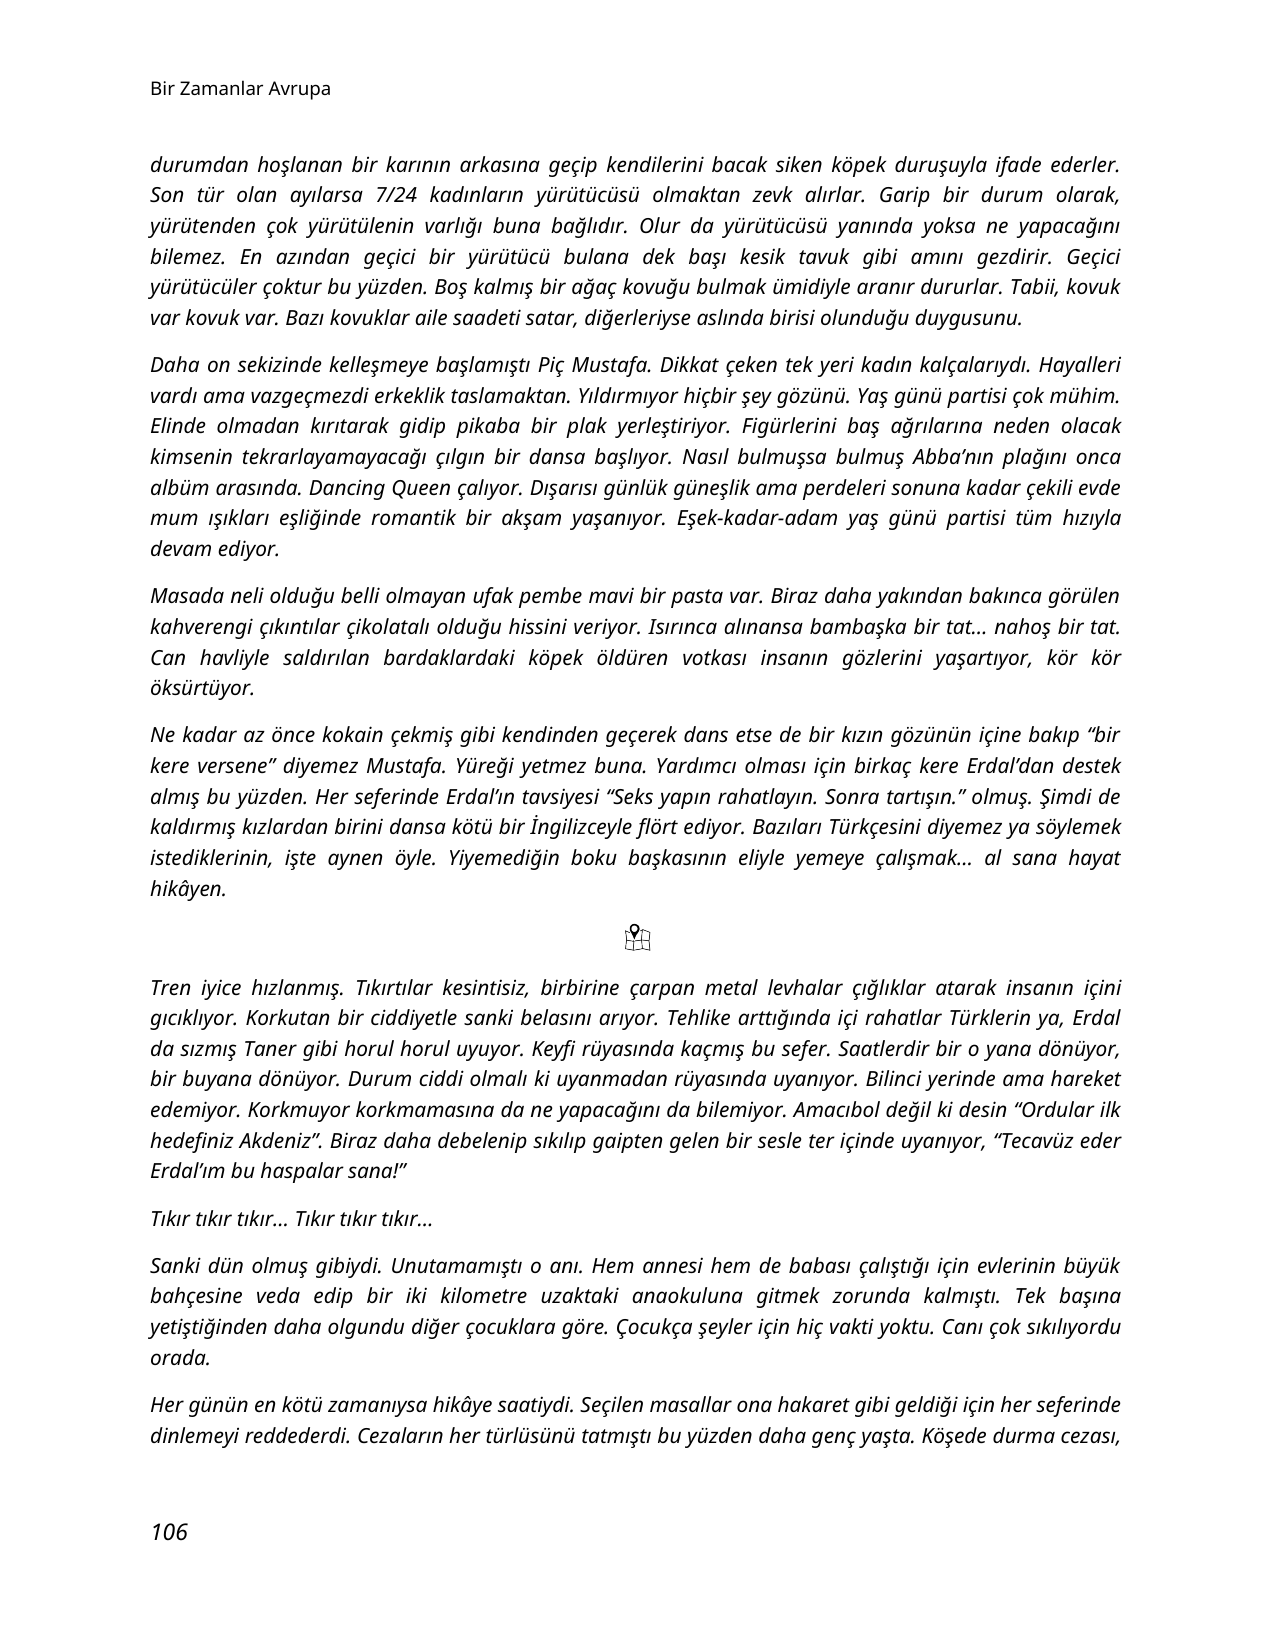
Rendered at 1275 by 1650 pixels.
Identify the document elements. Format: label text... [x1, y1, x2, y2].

text Masada neli olduğu belli olmayan ufak pembe mavi bir pasta var. Biraz daha yakından bakınca görülen kahverengi çıkıntılar çikolatalı olduğu hissini veriyor. Isırınca alınansa bambaşka bir tat… nahoş bir tat. Can havliyle saldırılan bardaklardaki köpek öldüren votkası insanın gözlerini yaşartıyor, kör kör öksürtüyor. [150, 581, 1125, 702]
text Tren iyice hızlanmış. Tıkırtılar kesintisiz, birbirine çarpan metal levhalar çığlıklar atarak insanın içini gıcıklıyor. Korkutan bir ciddiyetle sanki belasını arıyor. Tehlike arttığında içi rahatlar Türklerin ya, Erdal da sızmış Taner gibi horul horul uyuyor. Keyfi rüyasında kaçmış bu sefer. Saatlerdir bir o yana dönüyor, bir buyana dönüyor. Durum ciddi olmalı ki uyanmadan rüyasında uyanıyor. Bilinci yerinde ama hareket edemiyor. Korkmuyor korkmamasına da ne yapacağını da bilemiyor. Amacıbol değil ki desin “Ordular ilk hedefiniz Akdeniz”. Biraz daha debelenip sıkılıp gaipten gelen bir sesle ter içinde uyanıyor, “Tecavüz eder Erdal’ım bu haspalar sana!” [150, 973, 1125, 1185]
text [150, 1390, 1125, 1449]
text Sanki dün olmuş gibiydi. Unutamamıştı o anı. Hem annesi hem de babası çalıştığı için evlerinin büyük bahçesine veda edip bir iki kilometre uzaktaki anaokuluna gitmek zorunda kalmıştı. Tek başına yetiştiğinden daha olgundu diğer çocuklara göre. Çocukça şeyler için hiç vakti yoktu. Canı çok sıkılıyordu orada. [150, 1251, 1125, 1371]
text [150, 150, 1125, 332]
text Tıkır tıkır tıkır… Tıkır tıkır tıkır… [150, 1204, 1125, 1232]
text Daha on sekizinde kelleşmeye başlamıştı Piç Mustafa. Dikkat çeken tek yeri kadın kalçalarıydı. Hayalleri vardı ama vazgeçmezdi erkeklik taslamaktan. Yıldırmıyor hiçbir şey gözünü. Yaş günü partisi çok mühim. Elinde olmadan kırıtarak gidip pikaba bir plak yerleştiriyor. Figürlerini baş ağrılarına neden olacak kimsenin tekrarlayamayacağı çılgın bir dansa başlıyor. Nasıl bulmuşsa bulmuş Abba’nın plağını onca albüm arasında. Dancing Queen çalıyor. Dışarısı günlük güneşlik ama perdeleri sonuna kadar çekili evde mum ışıkları eşliğinde romantik bir akşam yaşanıyor. Eşek-kadar-adam yaş günü partisi tüm hızıyla devam ediyor. [150, 350, 1125, 563]
text Ne kadar az önce kokain çekmiş gibi kendinden geçerek dans etse de bir kızın gözünün içine bakıp “bir kere versene” diyemez Mustafa. Yüreği yetmez buna. Yardımcı olması için birkaç kere Erdal’dan destek almış bu yüzden. Her seferinde Erdal’ın tavsiyesi “Seks yapın rahatlayın. Sonra tartışın.” olmuş. Şimdi de kaldırmış kızlardan birini dansa kötü bir İngilizceyle flört ediyor. Bazıları Türkçesini diyemez ya söylemek istediklerinin, işte aynen öyle. Yiyemediğin boku başkasının eliyle yemeye çalışmak… al sana hayat hikâyen. [150, 721, 1125, 902]
picture [621, 921, 654, 954]
